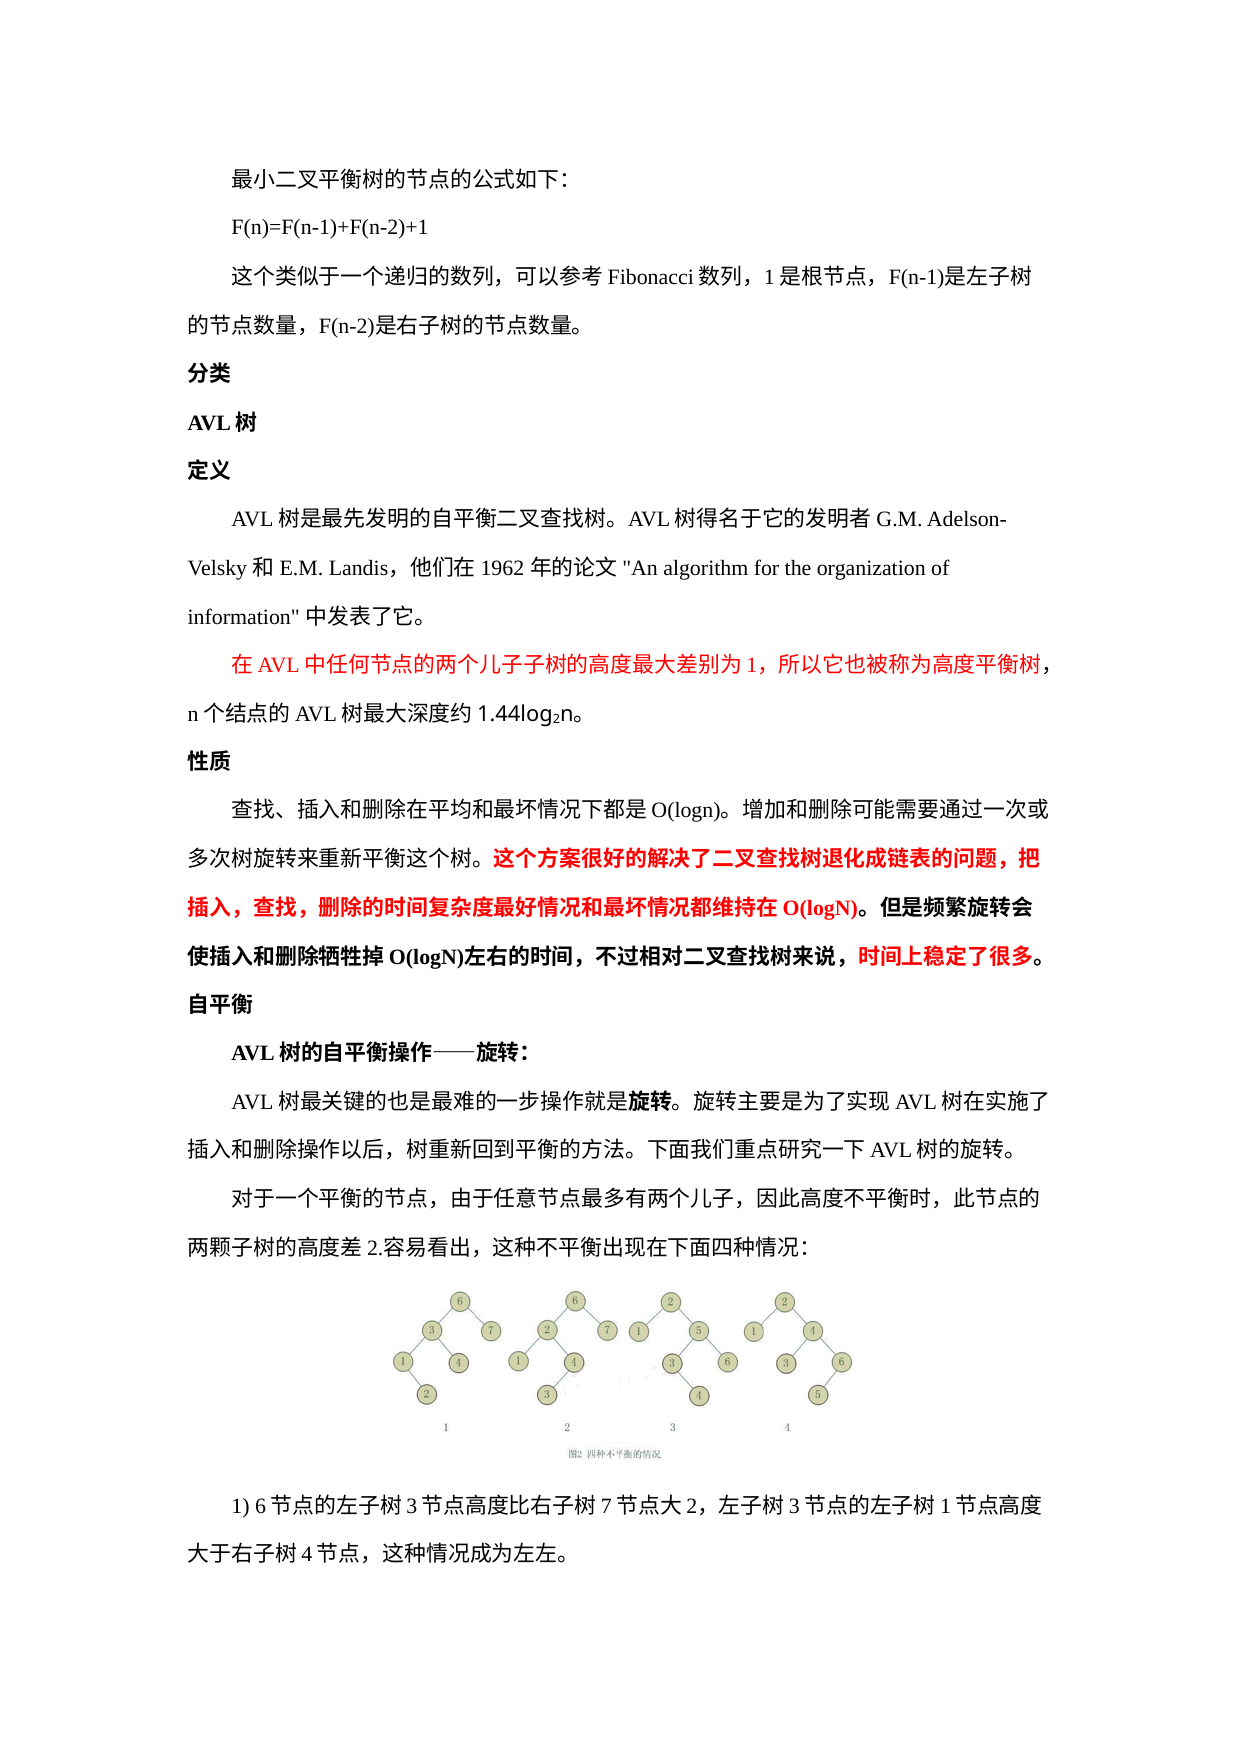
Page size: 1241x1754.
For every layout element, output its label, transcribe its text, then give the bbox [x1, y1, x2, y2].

subtitle 定义 [187, 452, 1053, 485]
text 1) 6节点的左子树3节点高度比右子树7节点大2，左子树3节点的左子树1节点高度大于右子树4节点，这种情况成为左左。 [187, 1487, 1053, 1568]
text F(n)=F(n-1)+F(n-2)+1 [187, 210, 1053, 243]
subtitle 性质 [187, 744, 1053, 776]
text 查找、插入和删除在平均和最坏情况下都是O(logn)。增加和删除可能需要通过一次或多次树旋转来重新平衡这个树。这个方案很好的解决了二叉查找树退化成链表的问题，把插入，查找，删除的时间复杂度最好情况和最坏情况都维持在O(logN)。但是频繁旋转会使插入和删除牺牲掉O(logN)左右的时间，不过相对二叉查找树来说，时间上稳定了很多。 [187, 792, 1053, 971]
text AVL树是最先发明的自平衡二叉查找树。AVL树得名于它的发明者 G.M. Adelson-Velsky 和 E.M. Landis，他们在 1962 年的论文 "An algorithm for the organization of information" 中发表了它。 [187, 501, 1053, 631]
subtitle 自平衡 [187, 987, 1053, 1019]
text 对于一个平衡的节点，由于任意节点最多有两个儿子，因此高度不平衡时，此节点的两颗子树的高度差2.容易看出，这种不平衡出现在下面四种情况： [187, 1180, 1053, 1262]
text AVL树最关键的也是最难的一步操作就是旋转。旋转主要是为了实现AVL树在实施了插入和删除操作以后，树重新回到平衡的方法。下面我们重点研究一下AVL树的旋转。 [187, 1083, 1053, 1164]
text 这个类似于一个递归的数列，可以参考Fibonacci数列，1是根节点，F(n-1)是左子树的节点数量，F(n-2)是右子树的节点数量。 [187, 259, 1053, 340]
text 在AVL中任何节点的两个儿子子树的高度最大差别为1，所以它也被称为高度平衡树，n个结点的AVL树最大深度约1.44log2n。 [187, 647, 1053, 728]
text 最小二叉平衡树的节点的公式如下： [187, 162, 1053, 194]
picture [332, 1277, 908, 1470]
text AVL树的自平衡操作——旋转： [187, 1035, 1053, 1067]
subtitle AVL树 [187, 404, 1053, 437]
subtitle 分类 [187, 356, 1053, 388]
